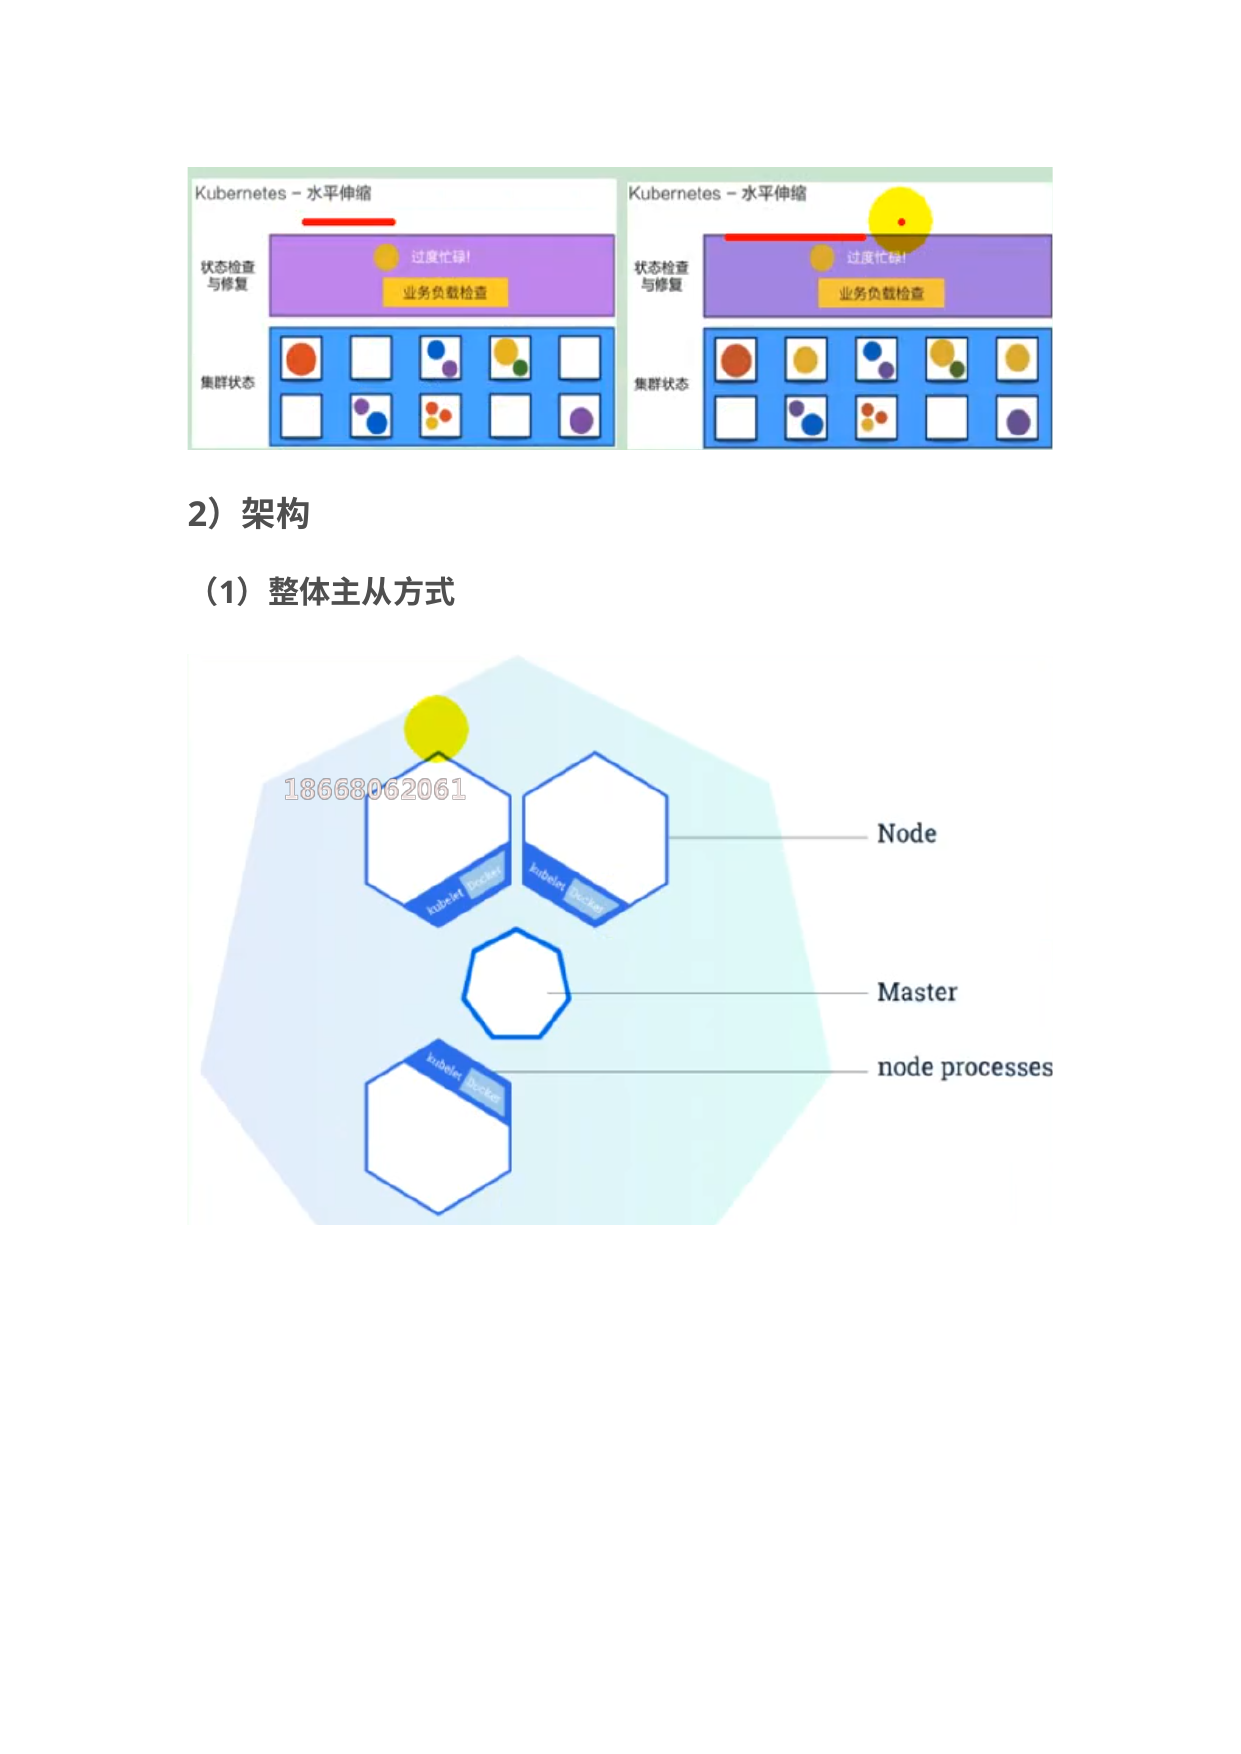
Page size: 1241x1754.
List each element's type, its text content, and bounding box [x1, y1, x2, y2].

text （1）整体主从方式 [187, 557, 1053, 622]
text 2）架构 [187, 479, 1053, 544]
picture [187, 167, 1053, 450]
picture [187, 654, 1053, 1225]
